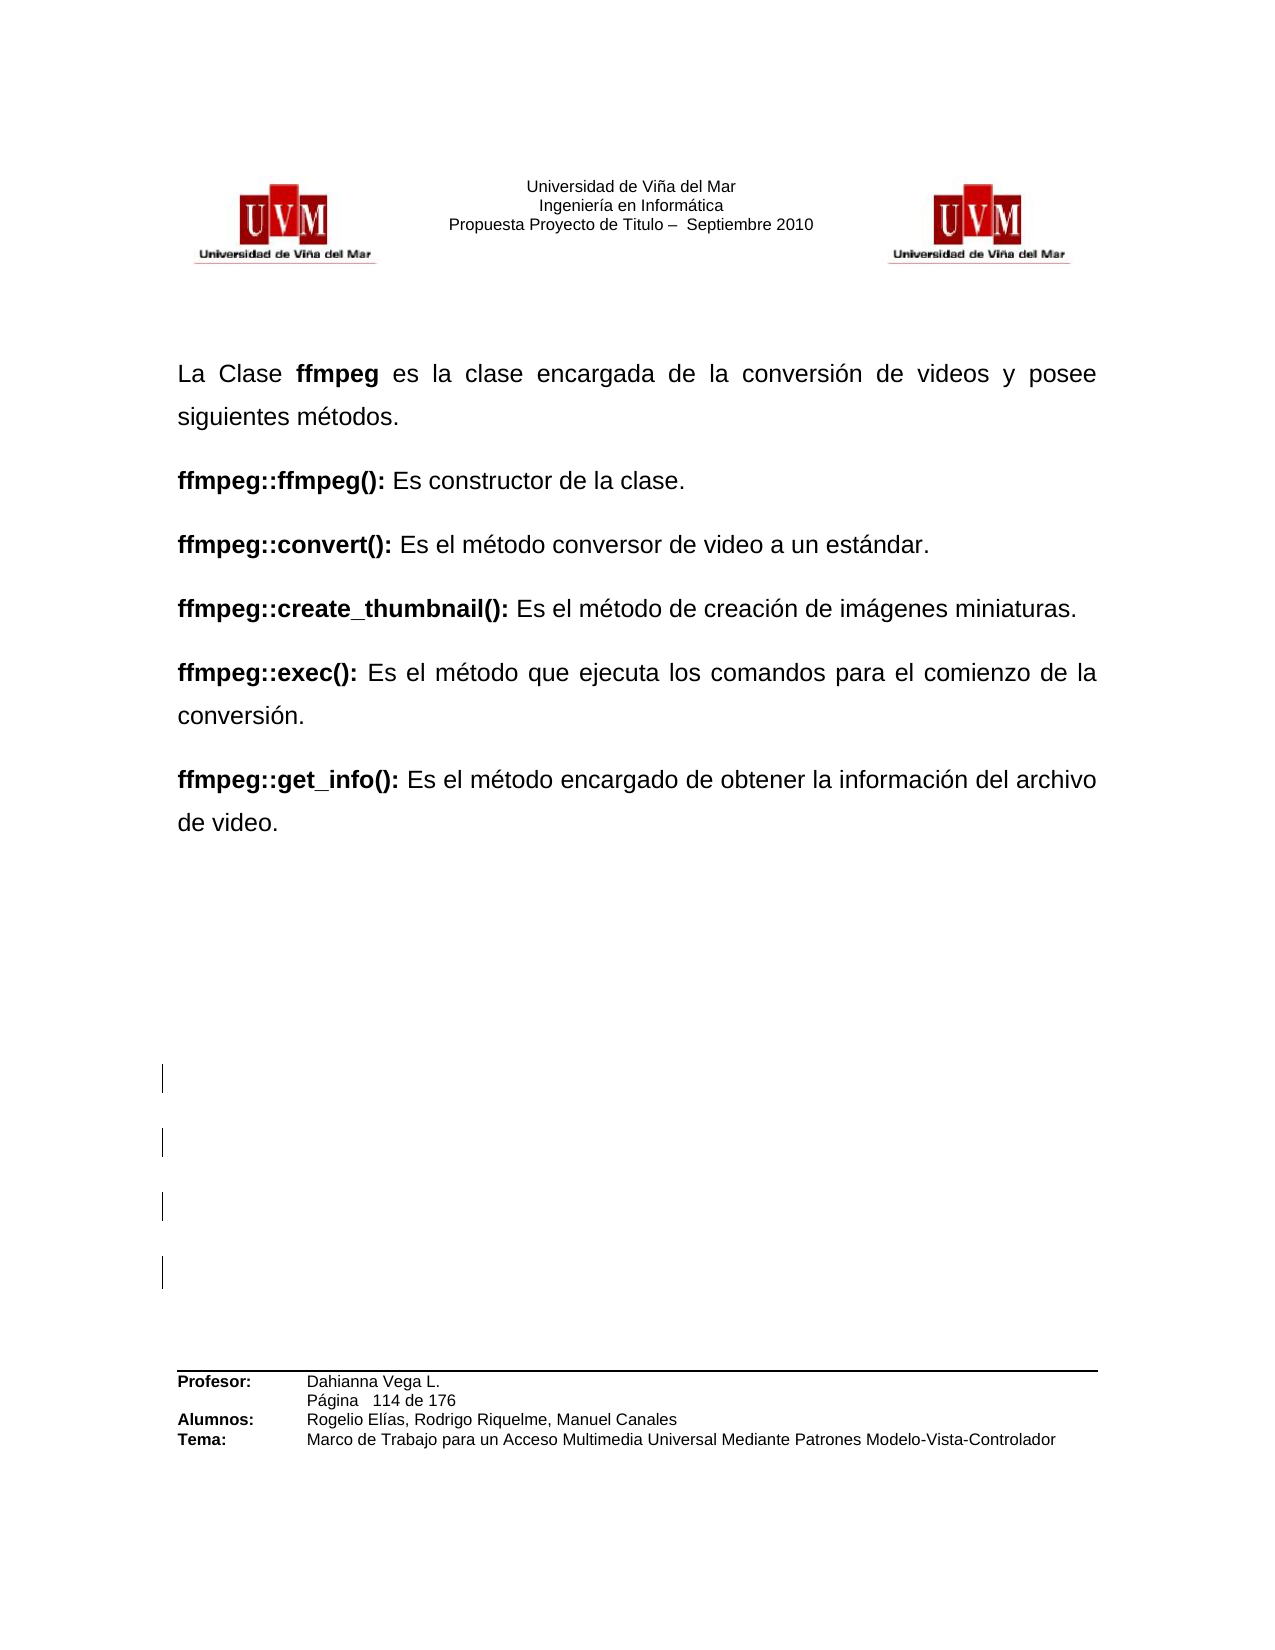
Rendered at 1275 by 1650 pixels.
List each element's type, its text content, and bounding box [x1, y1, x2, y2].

picture [871, 176, 1084, 267]
text ffmpeg::get_info(): Es el método encargado de obtener la información del archivo de video. [177, 765, 1098, 837]
text La Clase ffmpeg es la clase encargada de la conversión de videos y posee siguientes métodos. [177, 359, 1098, 431]
text ffmpeg::convert(): Es el método conversor de video a un estándar. [177, 530, 1098, 559]
text ffmpeg::exec(): Es el método que ejecuta los comandos para el comienzo de la conversión. [177, 658, 1098, 730]
picture [177, 176, 390, 267]
text ffmpeg::ffmpeg(): Es constructor de la clase. [177, 466, 1098, 495]
text ffmpeg::create_thumbnail(): Es el método de creación de imágenes miniaturas. [177, 594, 1098, 623]
